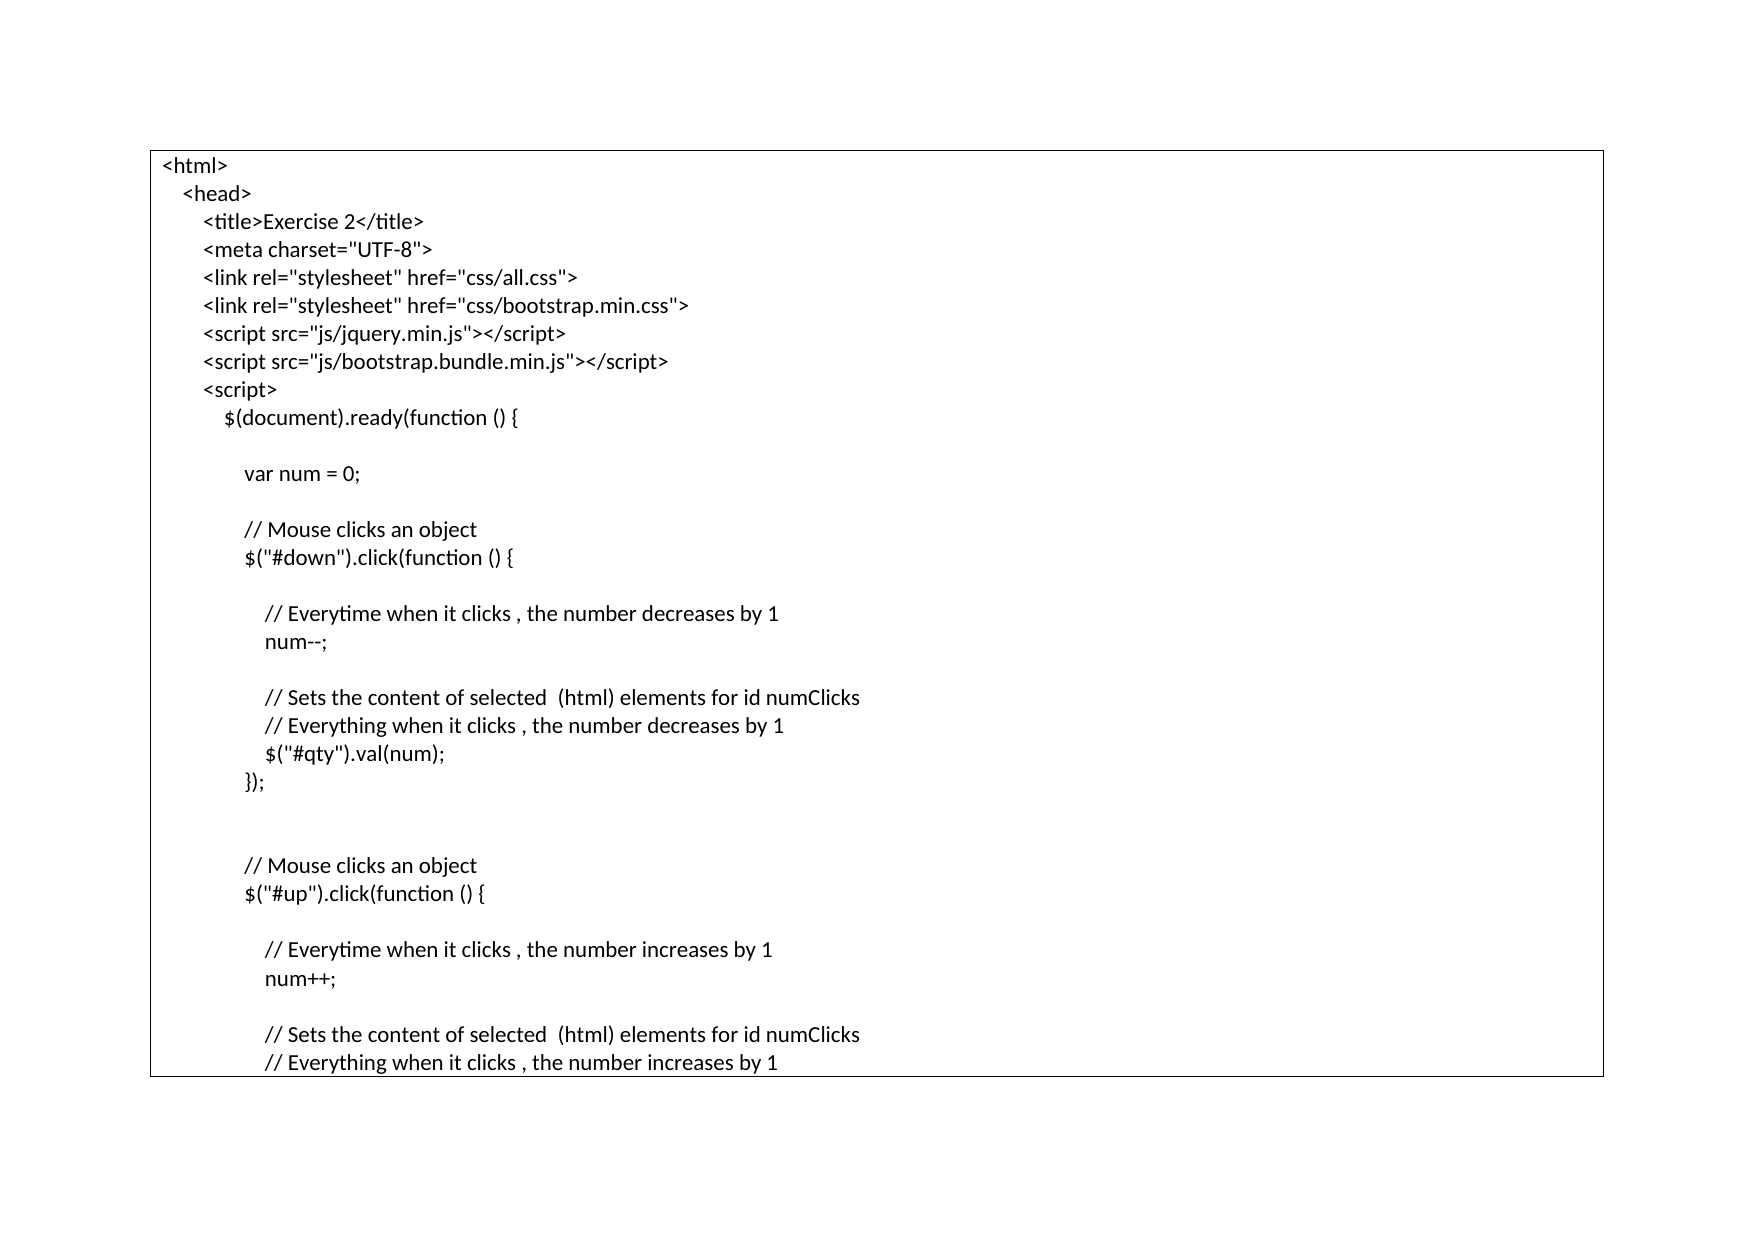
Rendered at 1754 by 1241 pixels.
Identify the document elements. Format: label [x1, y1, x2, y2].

table_header [151, 151, 1603, 1076]
